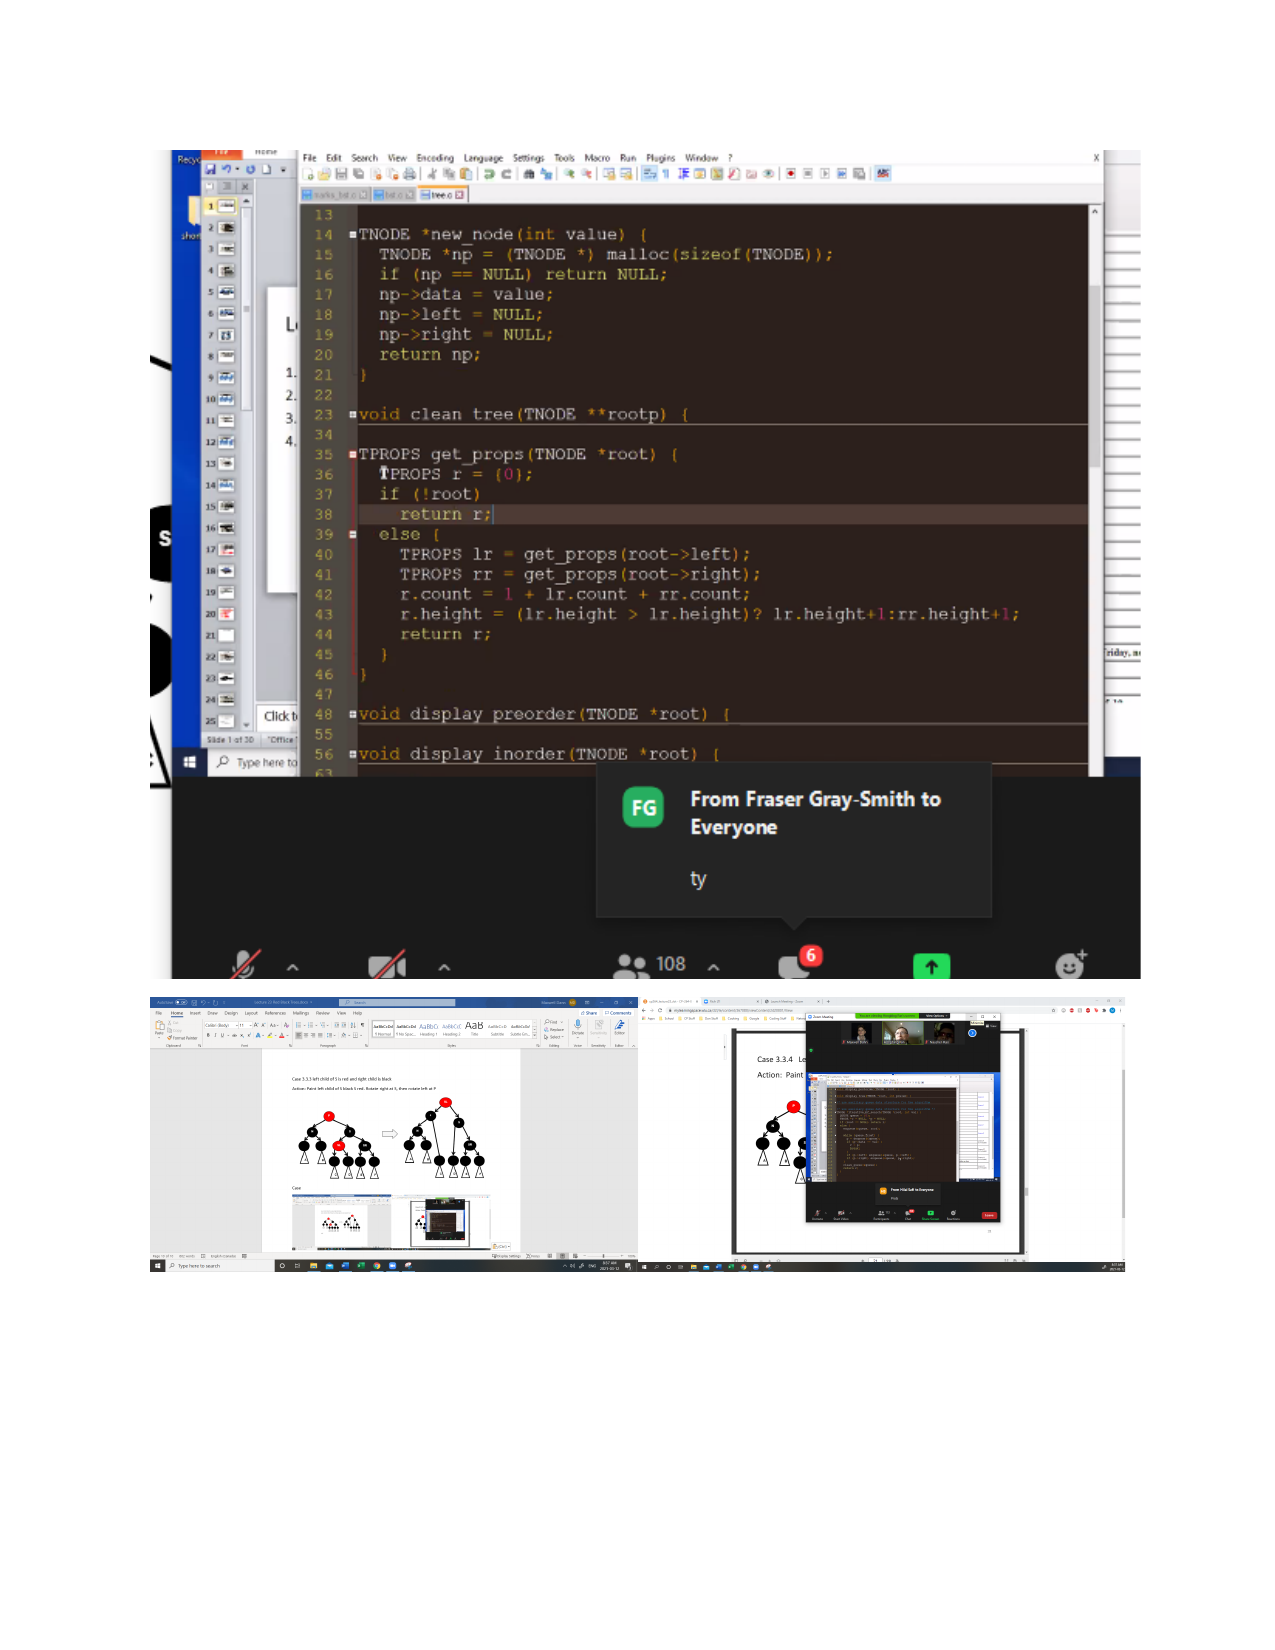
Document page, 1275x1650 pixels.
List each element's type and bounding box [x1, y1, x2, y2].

picture [150, 150, 1141, 979]
picture [150, 997, 1125, 1272]
